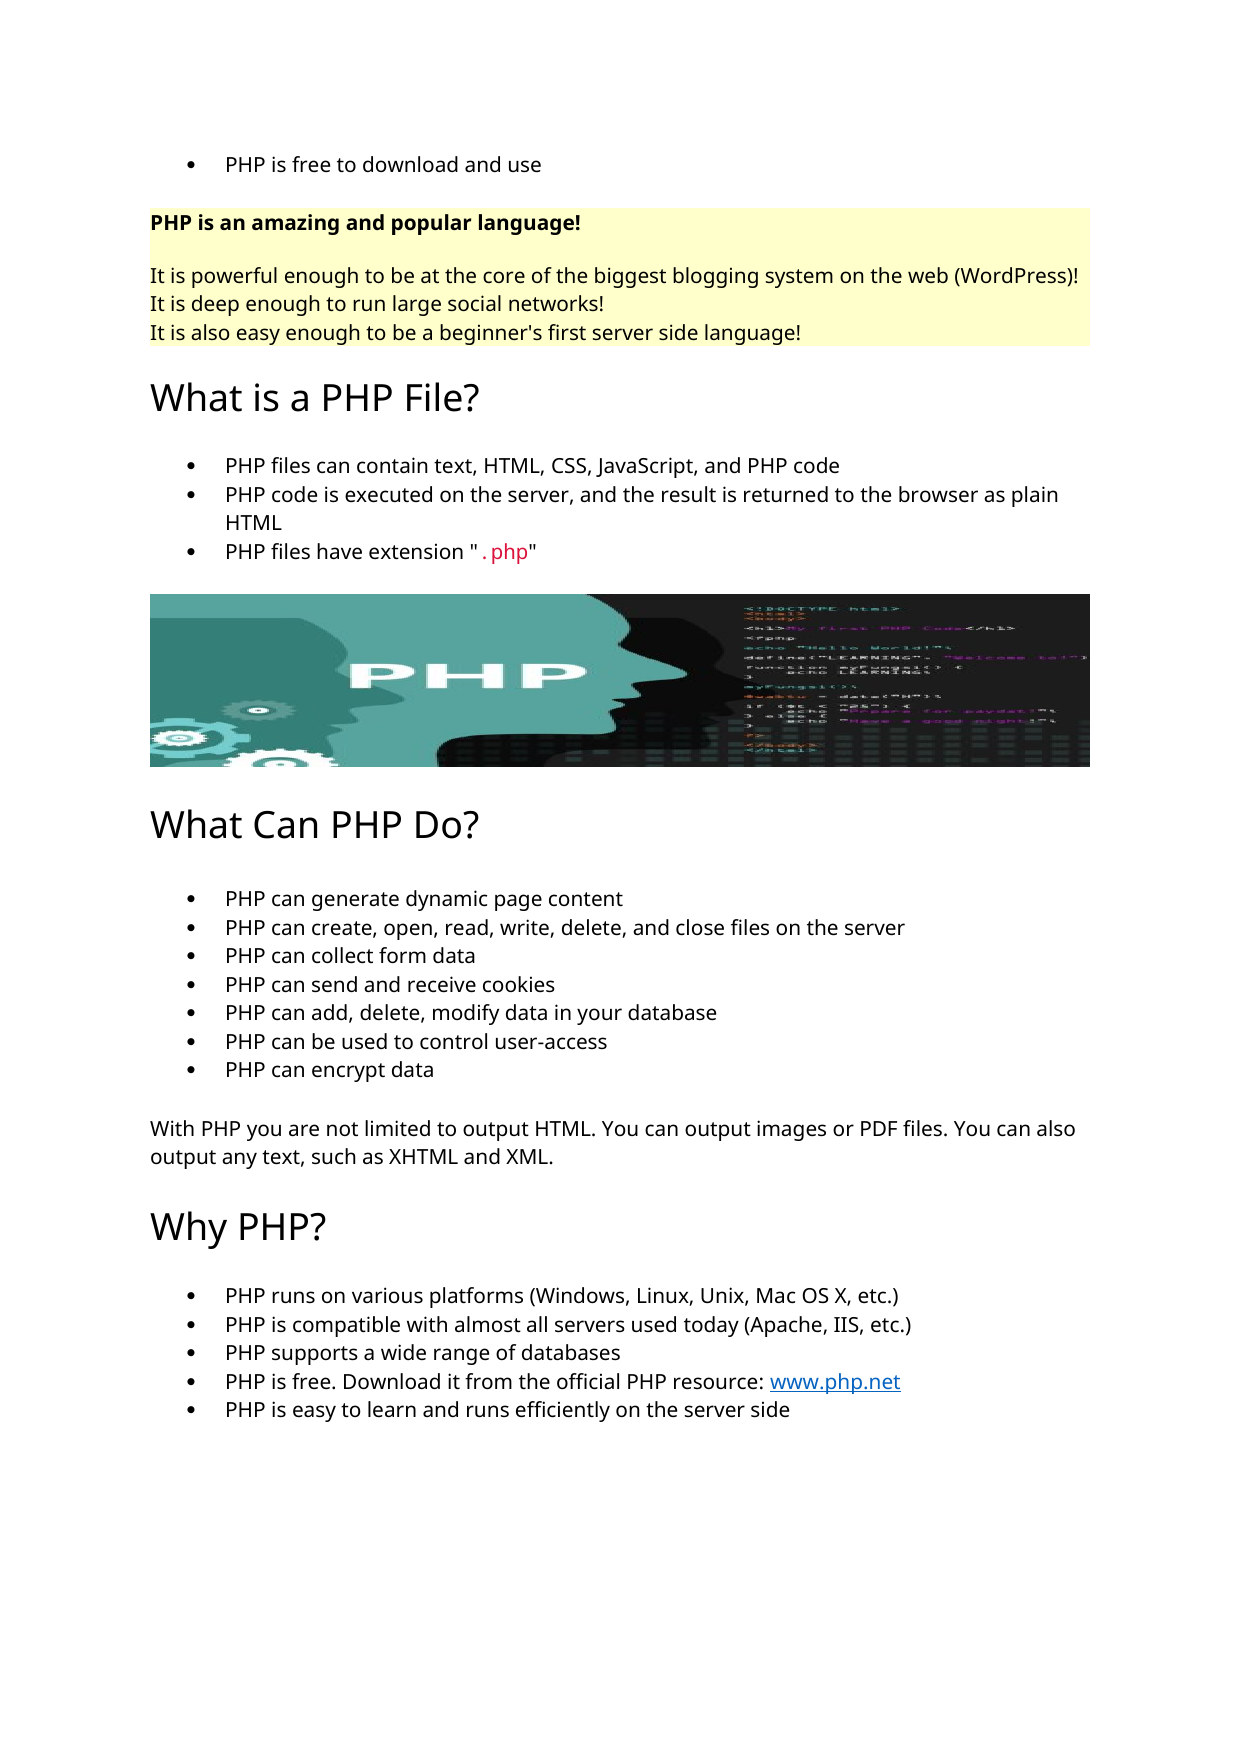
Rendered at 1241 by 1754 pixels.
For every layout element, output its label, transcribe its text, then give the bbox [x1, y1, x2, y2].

picture [150, 594, 1090, 767]
text It is powerful enough to be at the core of the biggest blogging system on the web (WordPress)! It is deep enough to run large social networks! It is also easy enough to be a beginner's first server side language! [150, 261, 1090, 346]
list PHP supports a wide range of databases [187, 1338, 1090, 1367]
list PHP can create, open, read, write, delete, and close files on the server [187, 913, 1090, 941]
text PHP is an amazing and popular language! [150, 208, 1090, 236]
list PHP code is executed on the server, and the result is returned to the browser as plain HTML [187, 480, 1090, 537]
list PHP is compatible with almost all servers used today (Apache, IIS, etc.) [187, 1310, 1090, 1338]
text Why PHP? [150, 1201, 1090, 1252]
list PHP is free to download and use [187, 150, 1090, 178]
list PHP can encrypt data [187, 1055, 1090, 1084]
subtitle What is a PHP File? [150, 371, 1090, 422]
list PHP can generate dynamic page content [187, 884, 1090, 913]
list PHP can send and receive cookies [187, 970, 1090, 998]
text With PHP you are not limited to output HTML. You can output images or PDF files. You can also output any text, such as XHTML and XML. [150, 1114, 1090, 1171]
text What Can PHP Do? [150, 798, 1090, 849]
list PHP is easy to learn and runs efficiently on the server side [187, 1395, 1090, 1424]
list PHP can collect form data [187, 941, 1090, 970]
list PHP files have extension ".php" [187, 537, 1090, 565]
list PHP files can contain text, HTML, CSS, JavaScript, and PHP code [187, 452, 1090, 480]
list PHP can be used to control user-access [187, 1027, 1090, 1055]
list PHP runs on various platforms (Windows, Linux, Unix, Mac OS X, etc.) [187, 1282, 1090, 1310]
list PHP is free. Download it from the official PHP resource: www.php.net [187, 1367, 1090, 1395]
list PHP can add, delete, modify data in your database [187, 998, 1090, 1027]
